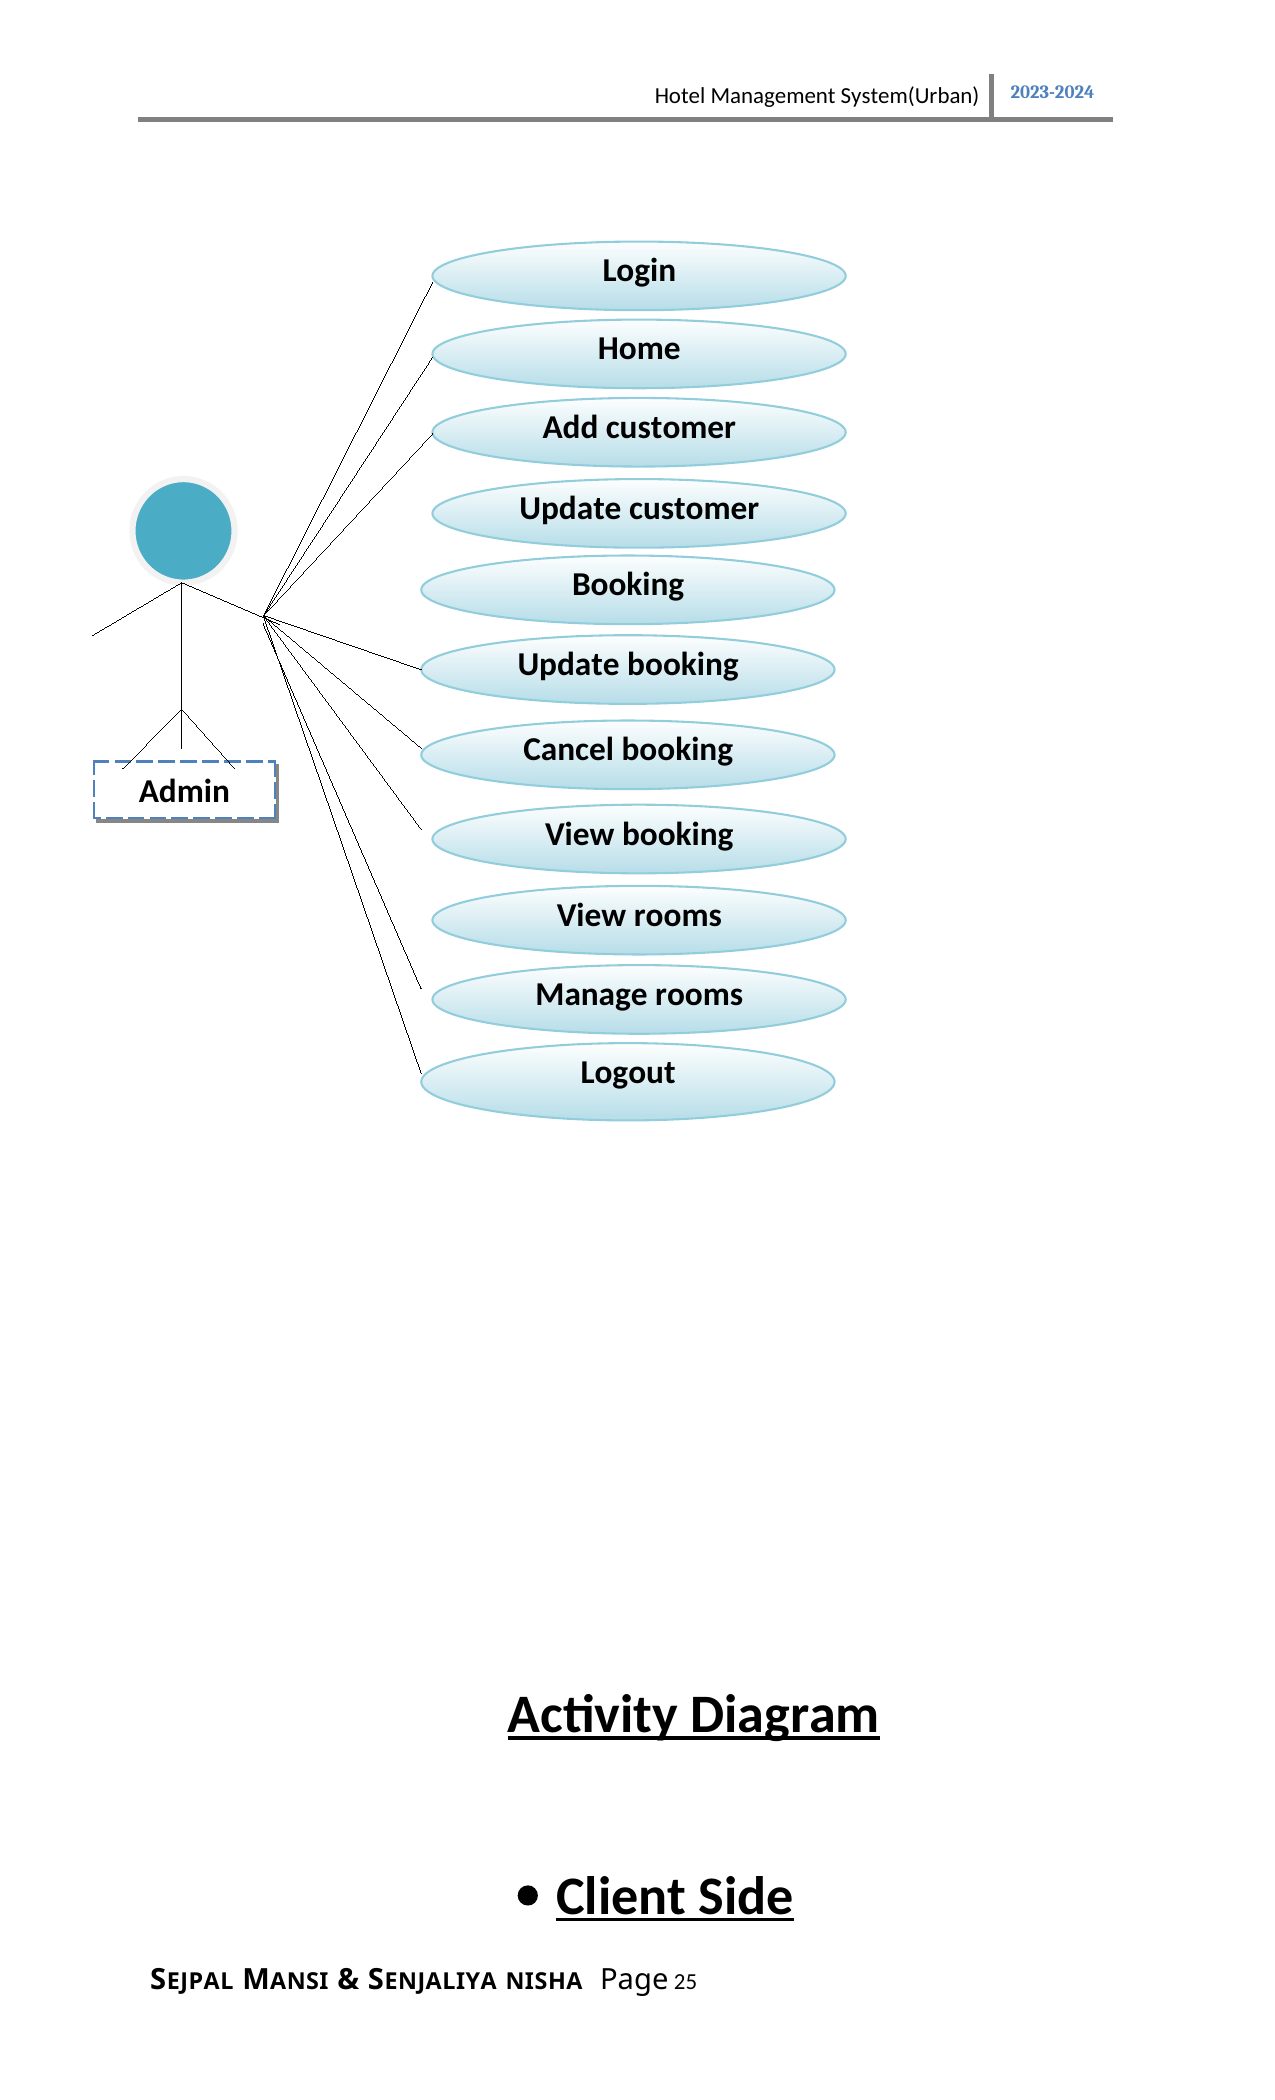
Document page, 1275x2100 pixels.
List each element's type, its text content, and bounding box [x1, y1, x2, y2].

text Activity Diagram [262, 1680, 1125, 1746]
list Client Side [187, 1862, 1125, 1928]
